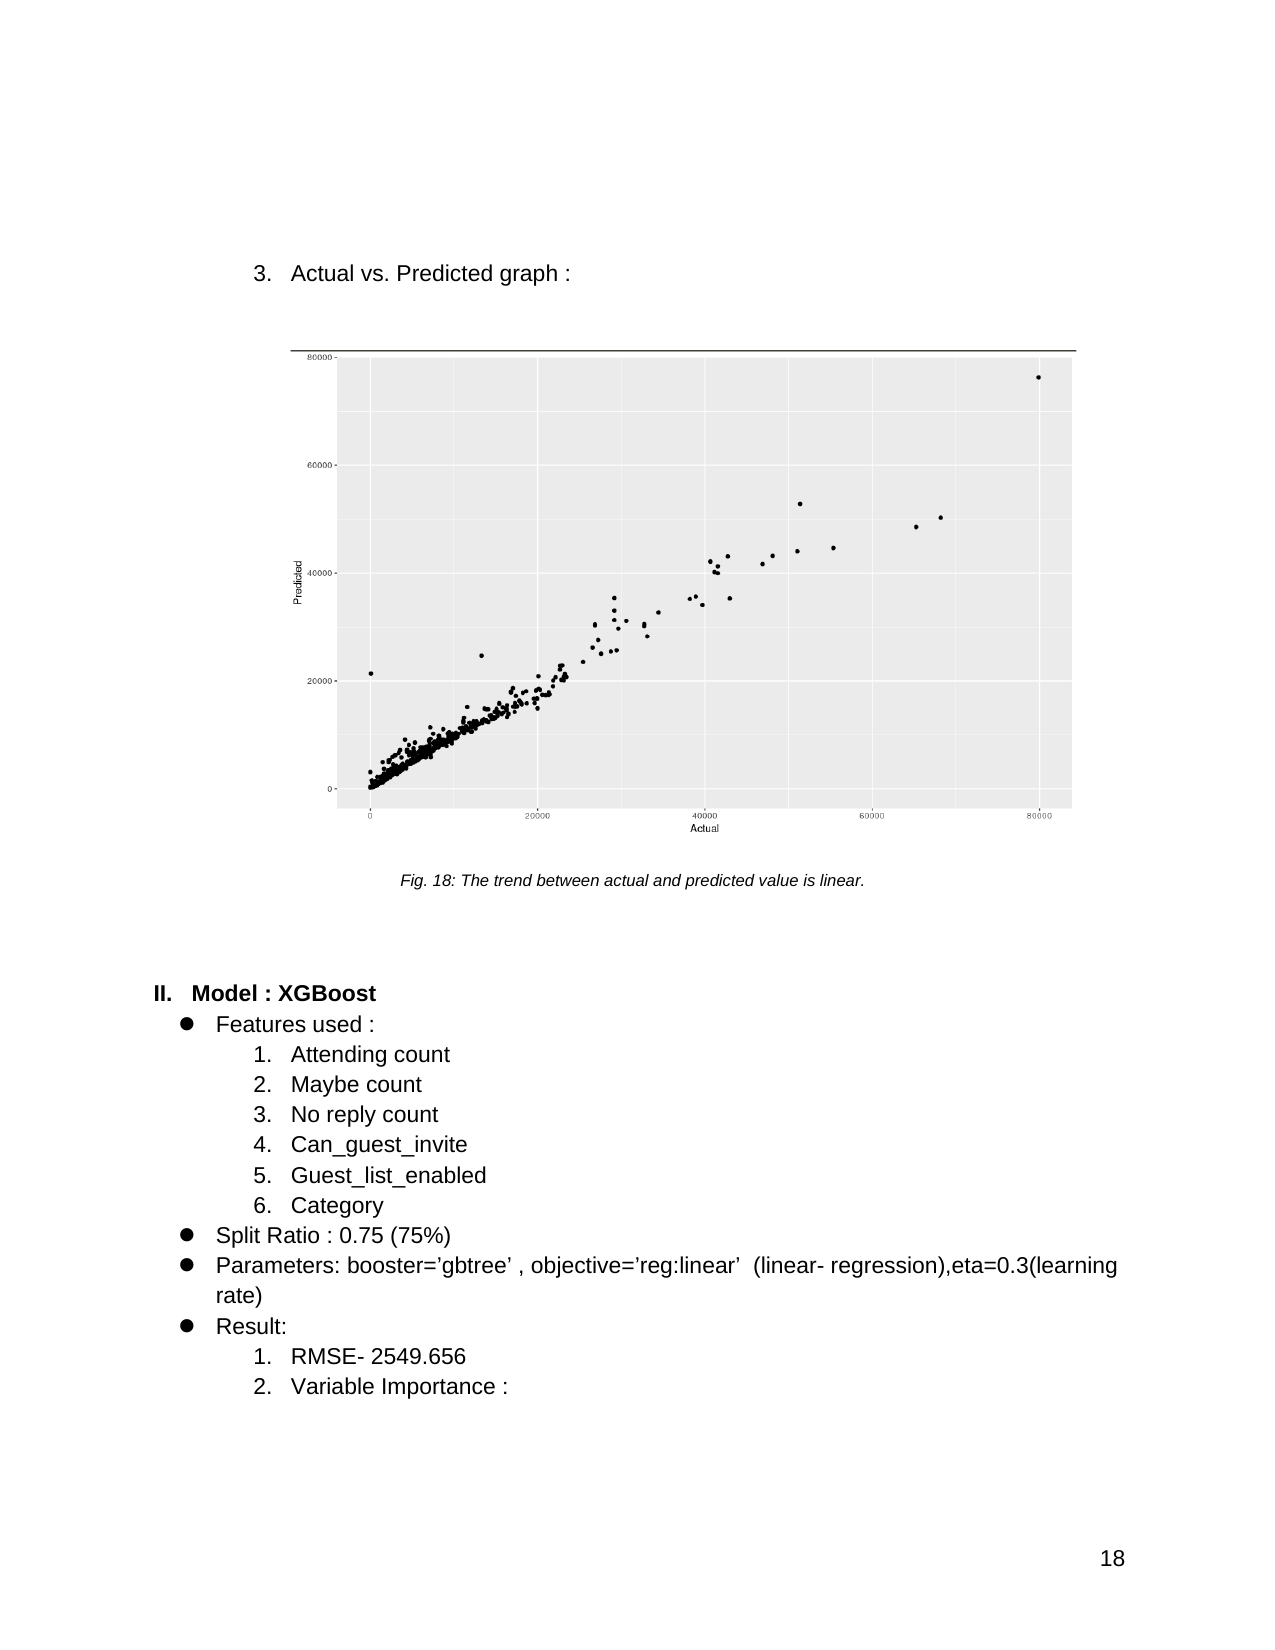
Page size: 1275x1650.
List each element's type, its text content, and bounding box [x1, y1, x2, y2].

list Features used : [178, 1011, 1125, 1037]
list No reply count [253, 1101, 1125, 1128]
list Maybe count [253, 1071, 1125, 1097]
list Guest_list_enabled [253, 1162, 1125, 1188]
list Actual vs. Predicted graph : [253, 260, 1125, 286]
list Variable Importance : [253, 1373, 1125, 1399]
text Fig. 18: The trend between actual and predicted value is linear. [141, 871, 1125, 890]
list Can_guest_invite [253, 1131, 1125, 1158]
list Category [253, 1192, 1125, 1218]
list Attending count [253, 1041, 1125, 1067]
list Result: [178, 1313, 1125, 1339]
list Split Ratio : 0.75 (75%) [178, 1222, 1125, 1248]
list Parameters: booster=’gbtree’ , objective=’reg:linear’ (linear- regression),eta=0.3(learning rate) [178, 1252, 1125, 1309]
picture [290, 350, 1077, 837]
list RMSE- 2549.656 [253, 1343, 1125, 1369]
text II. Model : XGBoost [141, 980, 1125, 1007]
